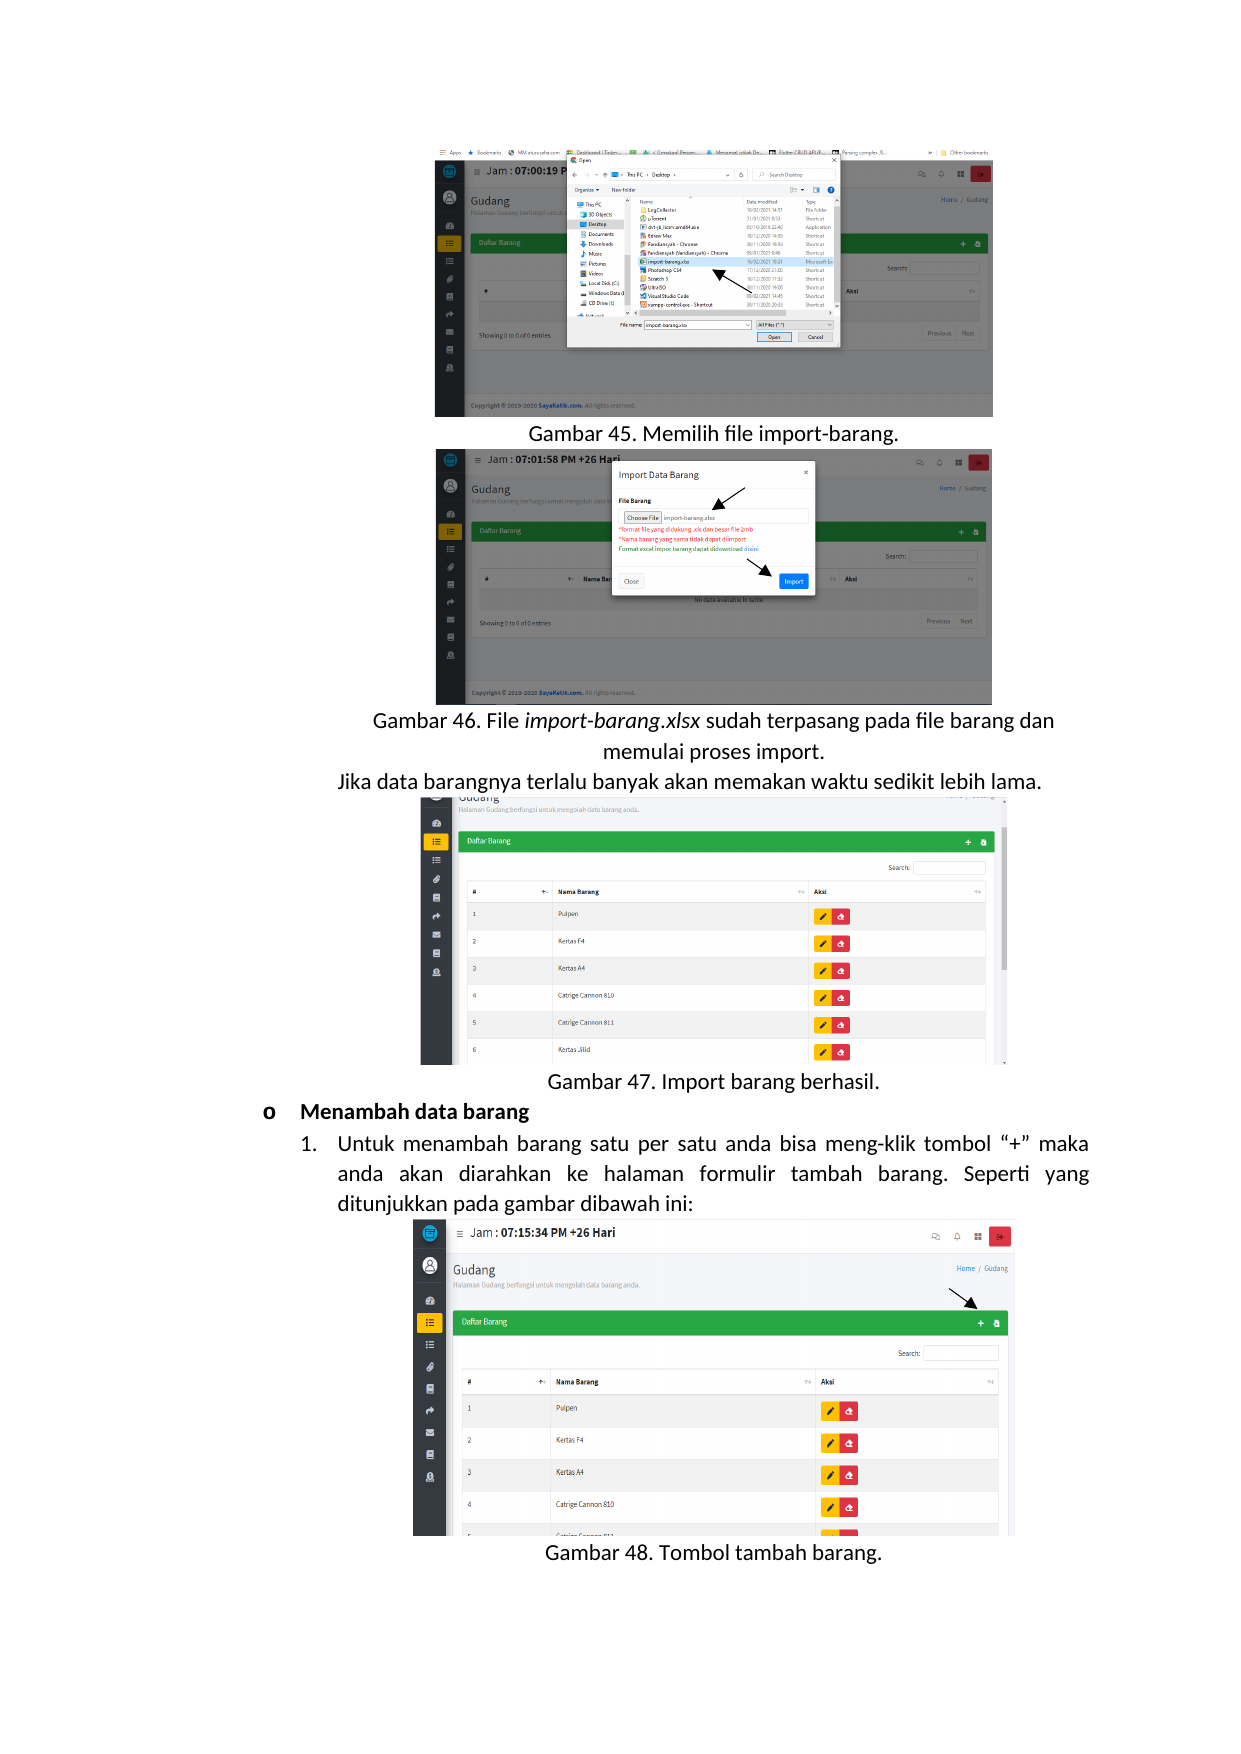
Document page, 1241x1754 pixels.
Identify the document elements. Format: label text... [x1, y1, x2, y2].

list Gambar 48. Tombol tambah barang. [337, 1538, 1090, 1566]
picture [434, 150, 993, 417]
list Gambar 45. Memilih file import-barang. [337, 419, 1090, 447]
list Untuk menambah barang satu per satu anda bisa meng-klik tombol “+” maka anda akan diarahkan ke halaman formulir tambah barang. Seperti yang ditunjukkan pada gambar dibawah ini: [300, 1129, 1090, 1217]
picture [413, 1219, 1015, 1536]
list Gambar 46. File import-barang.xlsx sudah terpasang pada file barang dan memulai proses import. [337, 707, 1090, 765]
picture [435, 449, 992, 705]
list Menambah data barang [262, 1097, 1090, 1126]
picture [420, 797, 1008, 1065]
list Jika data barangnya terlalu banyak akan memakan waktu sedikit lebih lama. [337, 767, 1090, 795]
list Gambar 47. Import barang berhasil. [337, 1067, 1090, 1095]
